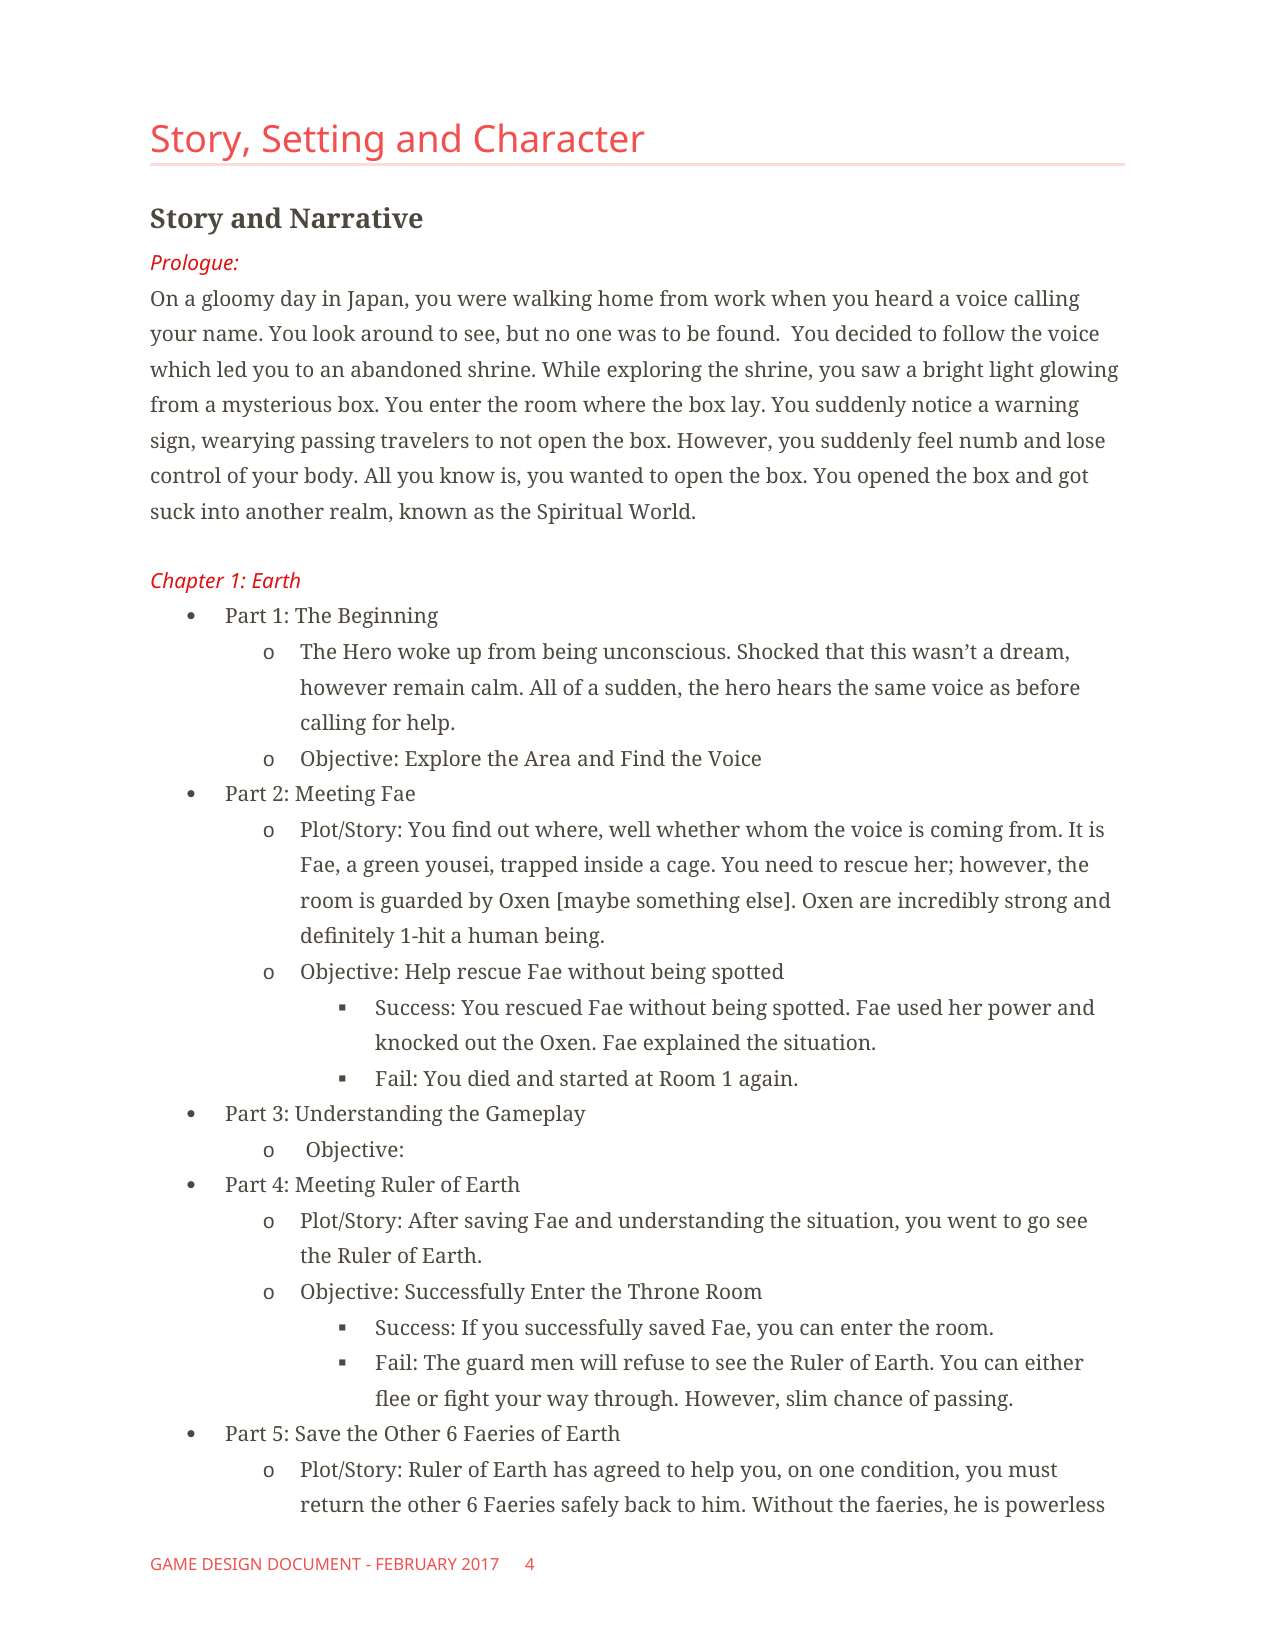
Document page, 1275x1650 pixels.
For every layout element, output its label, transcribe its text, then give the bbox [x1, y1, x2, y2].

list Success: You rescued Fae without being spotted. Fae used her power and knocked out the Oxen. Fae explained the situation. [337, 993, 1125, 1057]
subtitle Prologue: [150, 248, 1125, 277]
list Plot/Story: After saving Fae and understanding the situation, you went to go see the Ruler of Earth. [262, 1206, 1125, 1270]
subtitle Story and Narrative [150, 199, 1125, 236]
list Objective: Successfully Enter the Throne Room [262, 1277, 1125, 1306]
list Objective: [262, 1135, 1125, 1163]
subtitle Chapter 1: Earth [150, 566, 1125, 594]
list Objective: Explore the Area and Find the Voice [262, 744, 1125, 772]
list Fail: You died and started at Room 1 again. [337, 1064, 1125, 1092]
list Part 3: Understanding the Gameplay [187, 1099, 1125, 1128]
list Part 5: Save the Other 6 Faeries of Earth [187, 1419, 1125, 1448]
text On a gloomy day in Japan, you were walking home from work when you heard a voice calling your name. You look around to see, but no one was to be found. You decided to follow the voice which led you to an abandoned shrine. While exploring the shrine, you saw a bright light glowing from a mysterious box. You enter the room where the box lay. You suddenly notice a warning sign, wearying passing travelers to not open the box. However, you suddenly feel numb and lose control of your body. All you know is, you wanted to open the box. You opened the box and got suck into another realm, known as the Spiritual World. [150, 284, 1125, 526]
list Objective: Help rescue Fae without being spotted [262, 957, 1125, 986]
subtitle Story, Setting and Character [150, 112, 1125, 163]
list The Hero woke up from being unconscious. Shocked that this wasn’t a dream, however remain calm. All of a sudden, the hero hears the same voice as before calling for help. [262, 637, 1125, 737]
list Part 4: Meeting Ruler of Earth [187, 1170, 1125, 1199]
list Part 2: Meeting Fae [187, 779, 1125, 808]
list Plot/Story: You find out where, well whether whom the voice is coming from. It is Fae, a green yousei, trapped inside a cage. You need to rescue her; however, the room is guarded by Oxen [maybe something else]. Oxen are incredibly strong and definitely 1-hit a human being. [262, 815, 1125, 950]
list Success: If you successfully saved Fae, you can enter the room. [337, 1313, 1125, 1341]
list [262, 1455, 1125, 1519]
list Fail: The guard men will refuse to see the Ruler of Earth. You can either flee or fight your way through. However, slim chance of passing. [337, 1348, 1125, 1412]
list Part 1: The Beginning [187, 602, 1125, 630]
